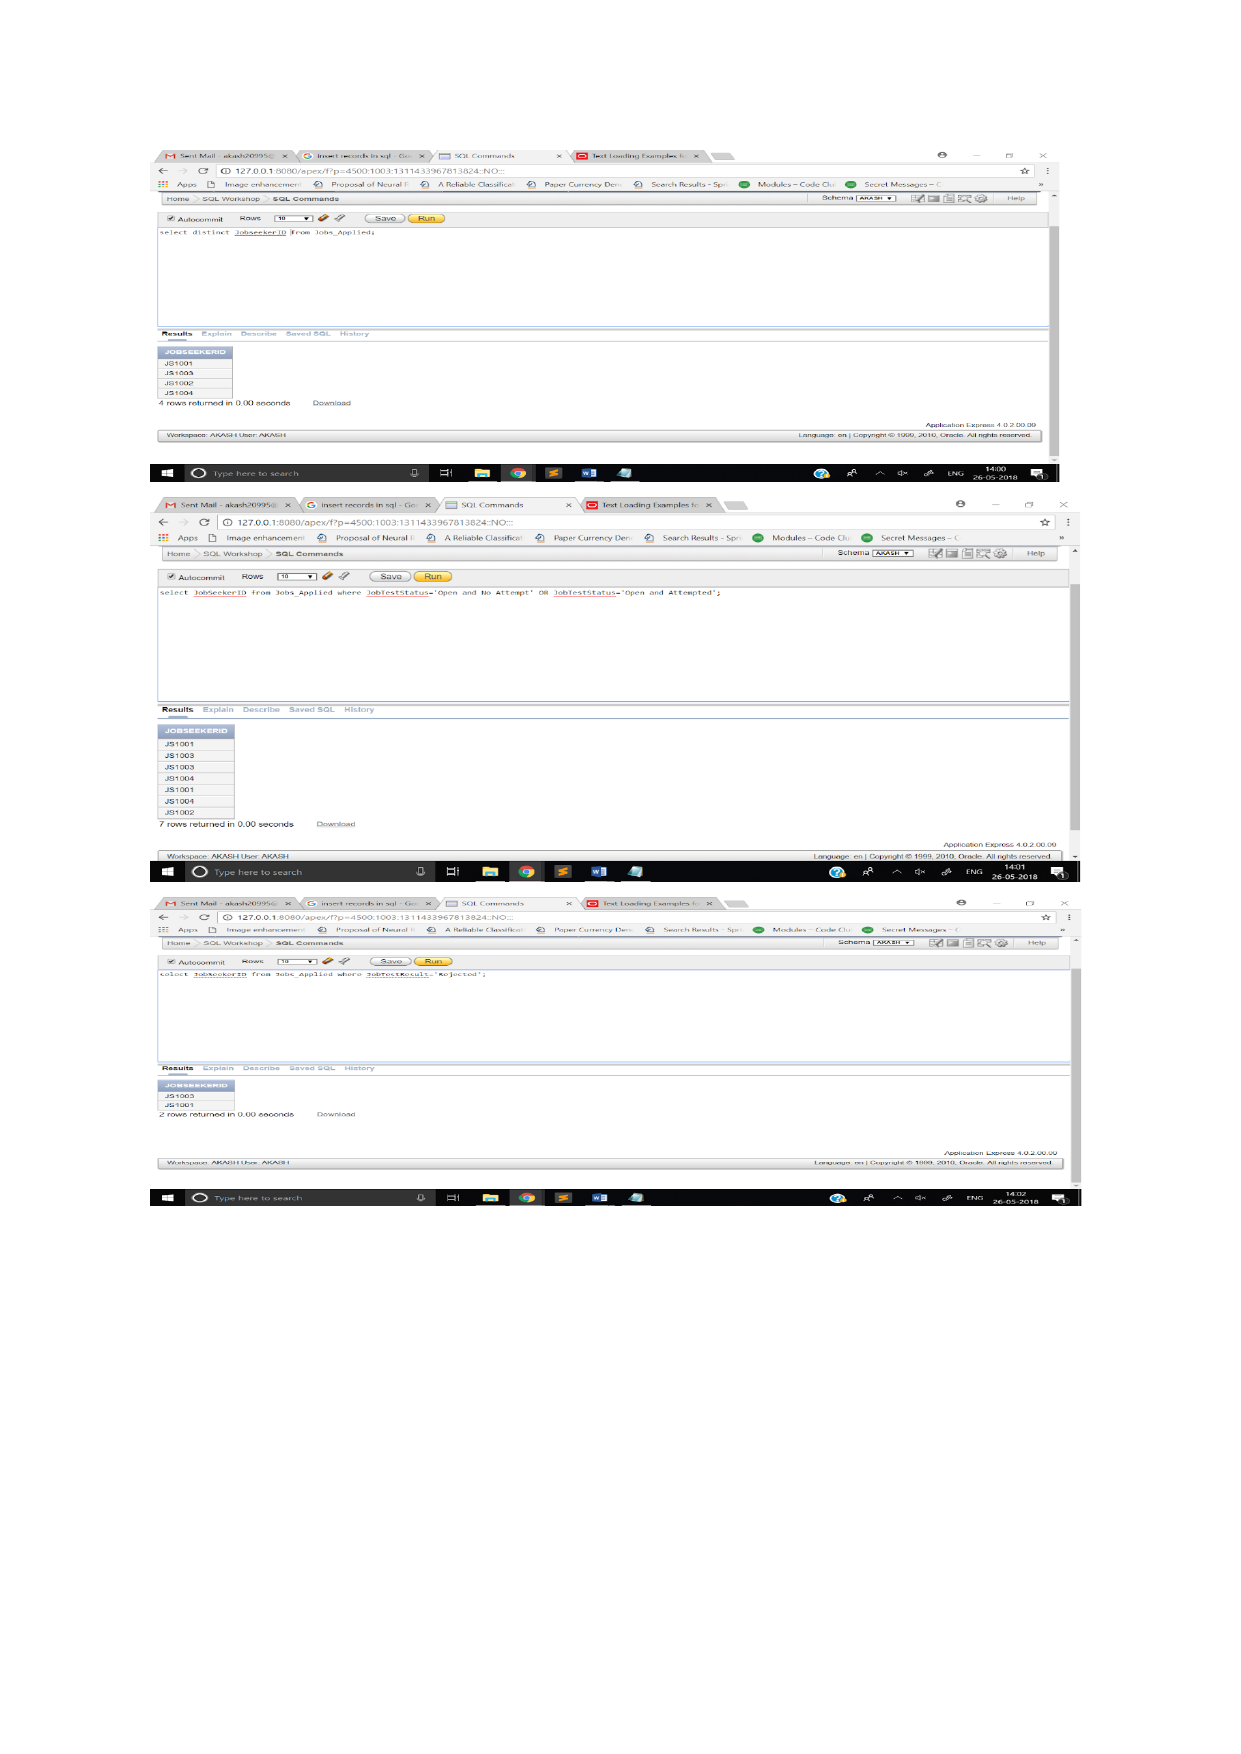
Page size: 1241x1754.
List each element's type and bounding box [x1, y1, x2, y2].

picture [150, 497, 1081, 882]
picture [150, 897, 1082, 1206]
picture [150, 150, 1060, 482]
